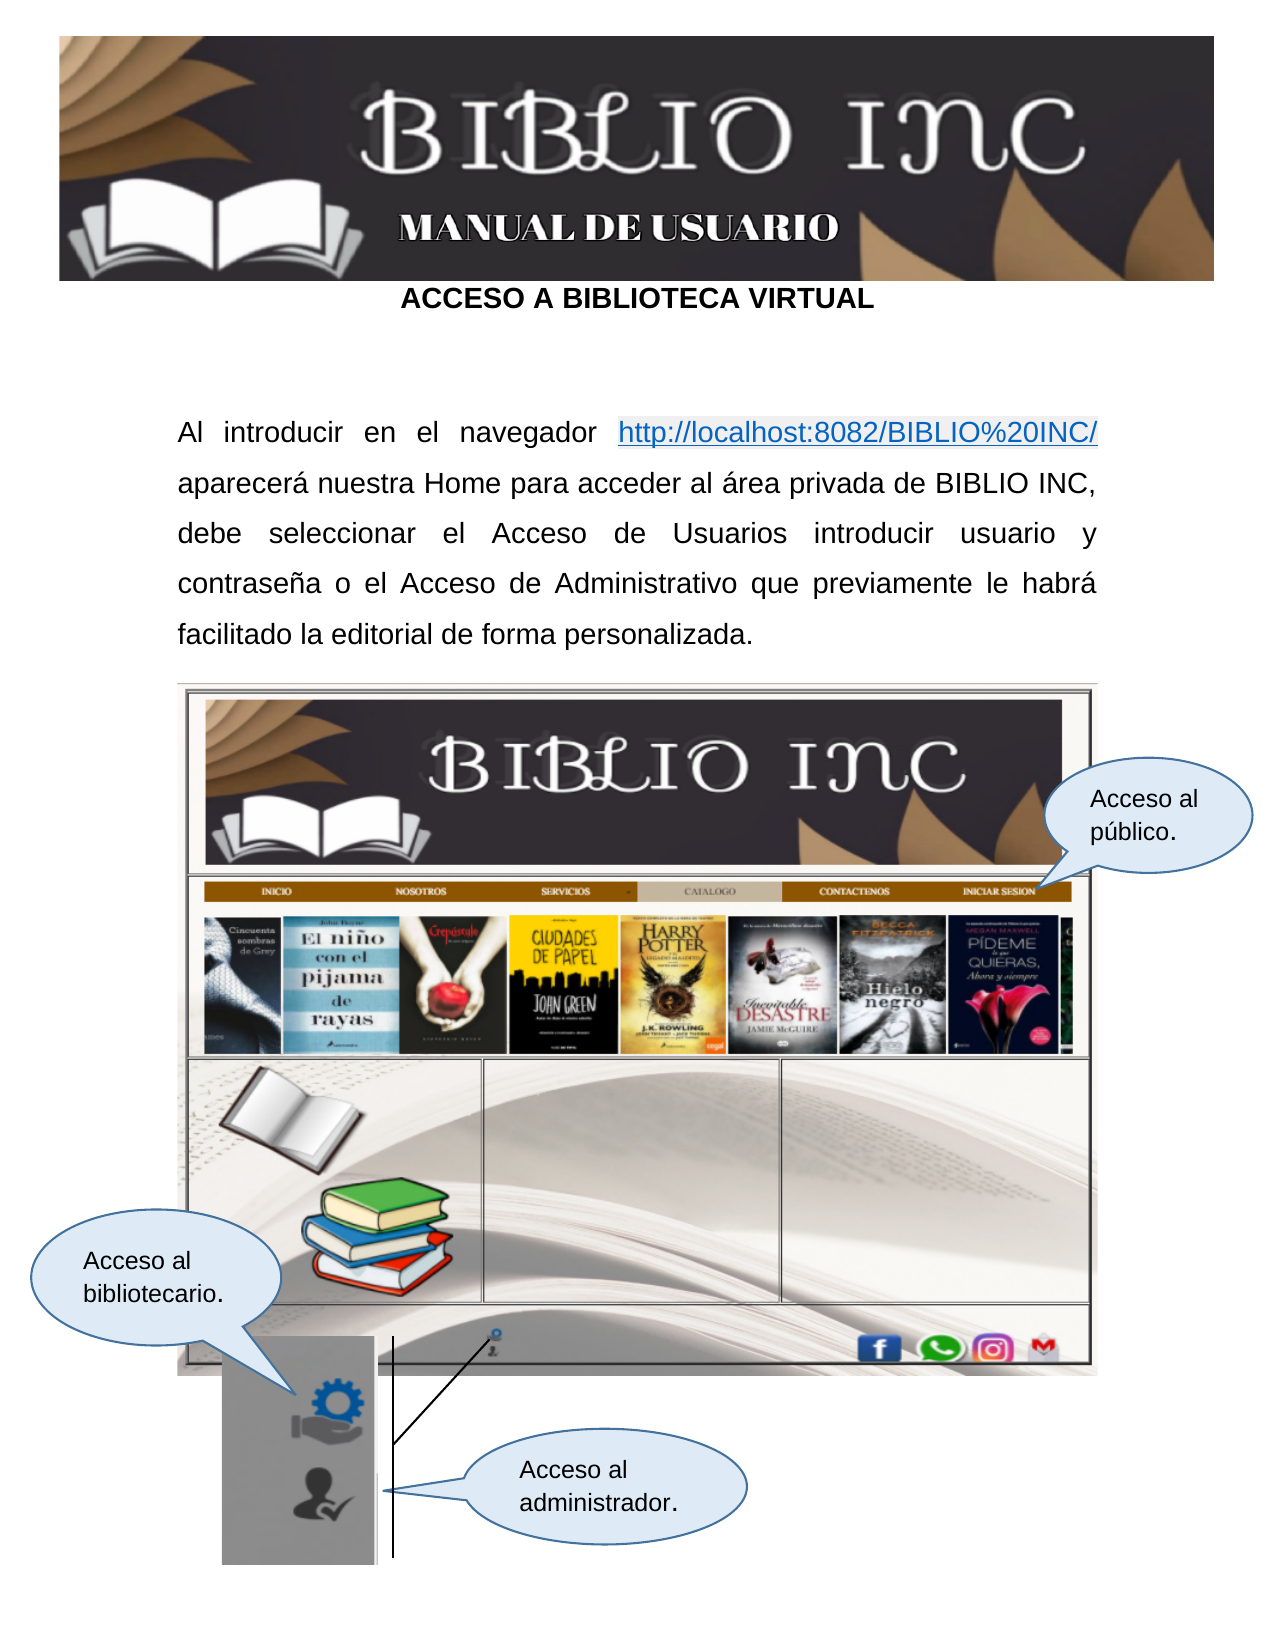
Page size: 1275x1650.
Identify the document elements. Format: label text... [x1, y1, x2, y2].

text ACCESO A BIBLIOTECA VIRTUAL [177, 282, 1098, 315]
picture [59, 36, 1214, 281]
picture [177, 683, 1098, 1565]
text Al introducir en el navegador http://localhost:8082/BIBLIO%20INC/ aparecerá nuestra Home para acceder al área privada de BIBLIO INC, debe seleccionar el Acceso de Usuarios introducir usuario y contraseña o el Acceso de Administrativo que previamente le habrá facilitado la editorial de forma personalizada. [177, 416, 1098, 650]
